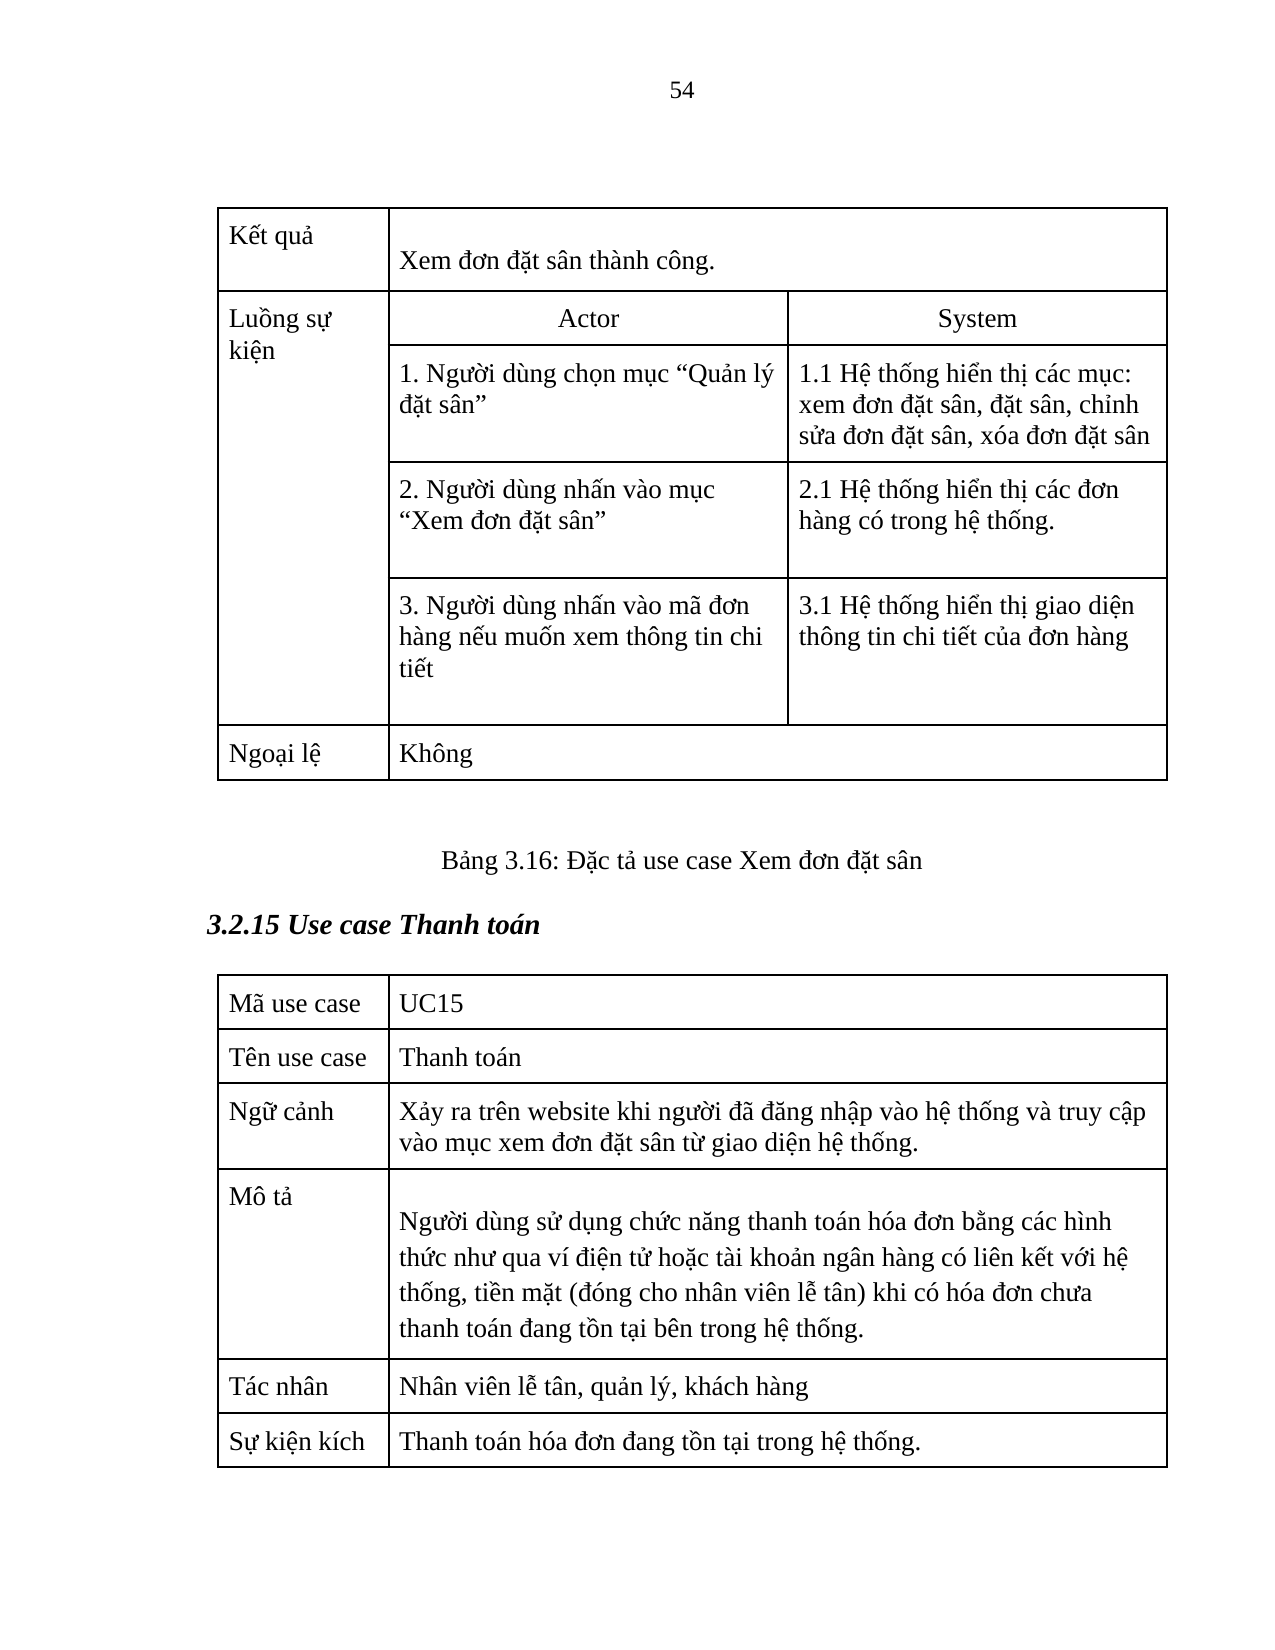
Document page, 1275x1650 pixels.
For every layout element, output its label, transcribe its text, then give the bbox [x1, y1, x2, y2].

table_cell System [789, 292, 1166, 344]
table_cell Không [390, 726, 1166, 778]
table_cell 2. Người dùng nhấn vào mục “Xem đơn đặt sân” [390, 463, 787, 577]
table_cell Người dùng sử dụng chức năng thanh toán hóa đơn bằng các hình thức như qua ví điện tử hoặc tài khoản ngân hàng có liên kết với hệ thống, tiền mặt (đóng cho nhân viên lễ tân) khi có hóa đơn chưa thanh toán đang tồn tại bên trong hệ thống. [390, 1170, 1166, 1358]
table_cell Xảy ra trên website khi người đã đăng nhập vào hệ thống và truy cập vào mục xem đơn đặt sân từ giao diện hệ thống. [390, 1084, 1166, 1167]
table_cell Ngoại lệ [219, 726, 388, 778]
table_cell Thanh toán [390, 1030, 1166, 1082]
table_header UC15 [390, 976, 1166, 1028]
table_cell 3.1 Hệ thống hiển thị giao diện thông tin chi tiết của đơn hàng [789, 579, 1166, 724]
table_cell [390, 1414, 1166, 1466]
table_cell Kết quả [219, 209, 388, 290]
table_cell 1.1 Hệ thống hiển thị các mục: xem đơn đặt sân, đặt sân, chỉnh sửa đơn đặt sân, xóa đơn đặt sân [789, 346, 1166, 461]
table_cell 3. Người dùng nhấn vào mã đơn hàng nếu muốn xem thông tin chi tiết [390, 579, 787, 724]
table_cell Tên use case [219, 1030, 388, 1082]
table_cell Luồng sự kiện [219, 292, 388, 724]
table_cell Actor [390, 292, 787, 344]
table_header Mã use case [219, 976, 388, 1028]
table_cell Sự kiện kích hoạt [219, 1414, 388, 1466]
table_cell Xem đơn đặt sân thành công. [390, 209, 1166, 290]
text Bảng 3.16: Đặc tả use case Xem đơn đặt sân [207, 844, 1157, 875]
table_cell Tác nhân [219, 1360, 388, 1412]
table_cell Ngữ cảnh [219, 1084, 388, 1167]
table_cell Mô tả [219, 1170, 388, 1358]
table_cell Nhân viên lễ tân, quản lý, khách hàng [390, 1360, 1166, 1412]
text 3.2.15 Use case Thanh toán [207, 907, 1157, 941]
table_cell 1. Người dùng chọn mục “Quản lý đặt sân” [390, 346, 787, 461]
table_cell 2.1 Hệ thống hiển thị các đơn hàng có trong hệ thống. [789, 463, 1166, 577]
